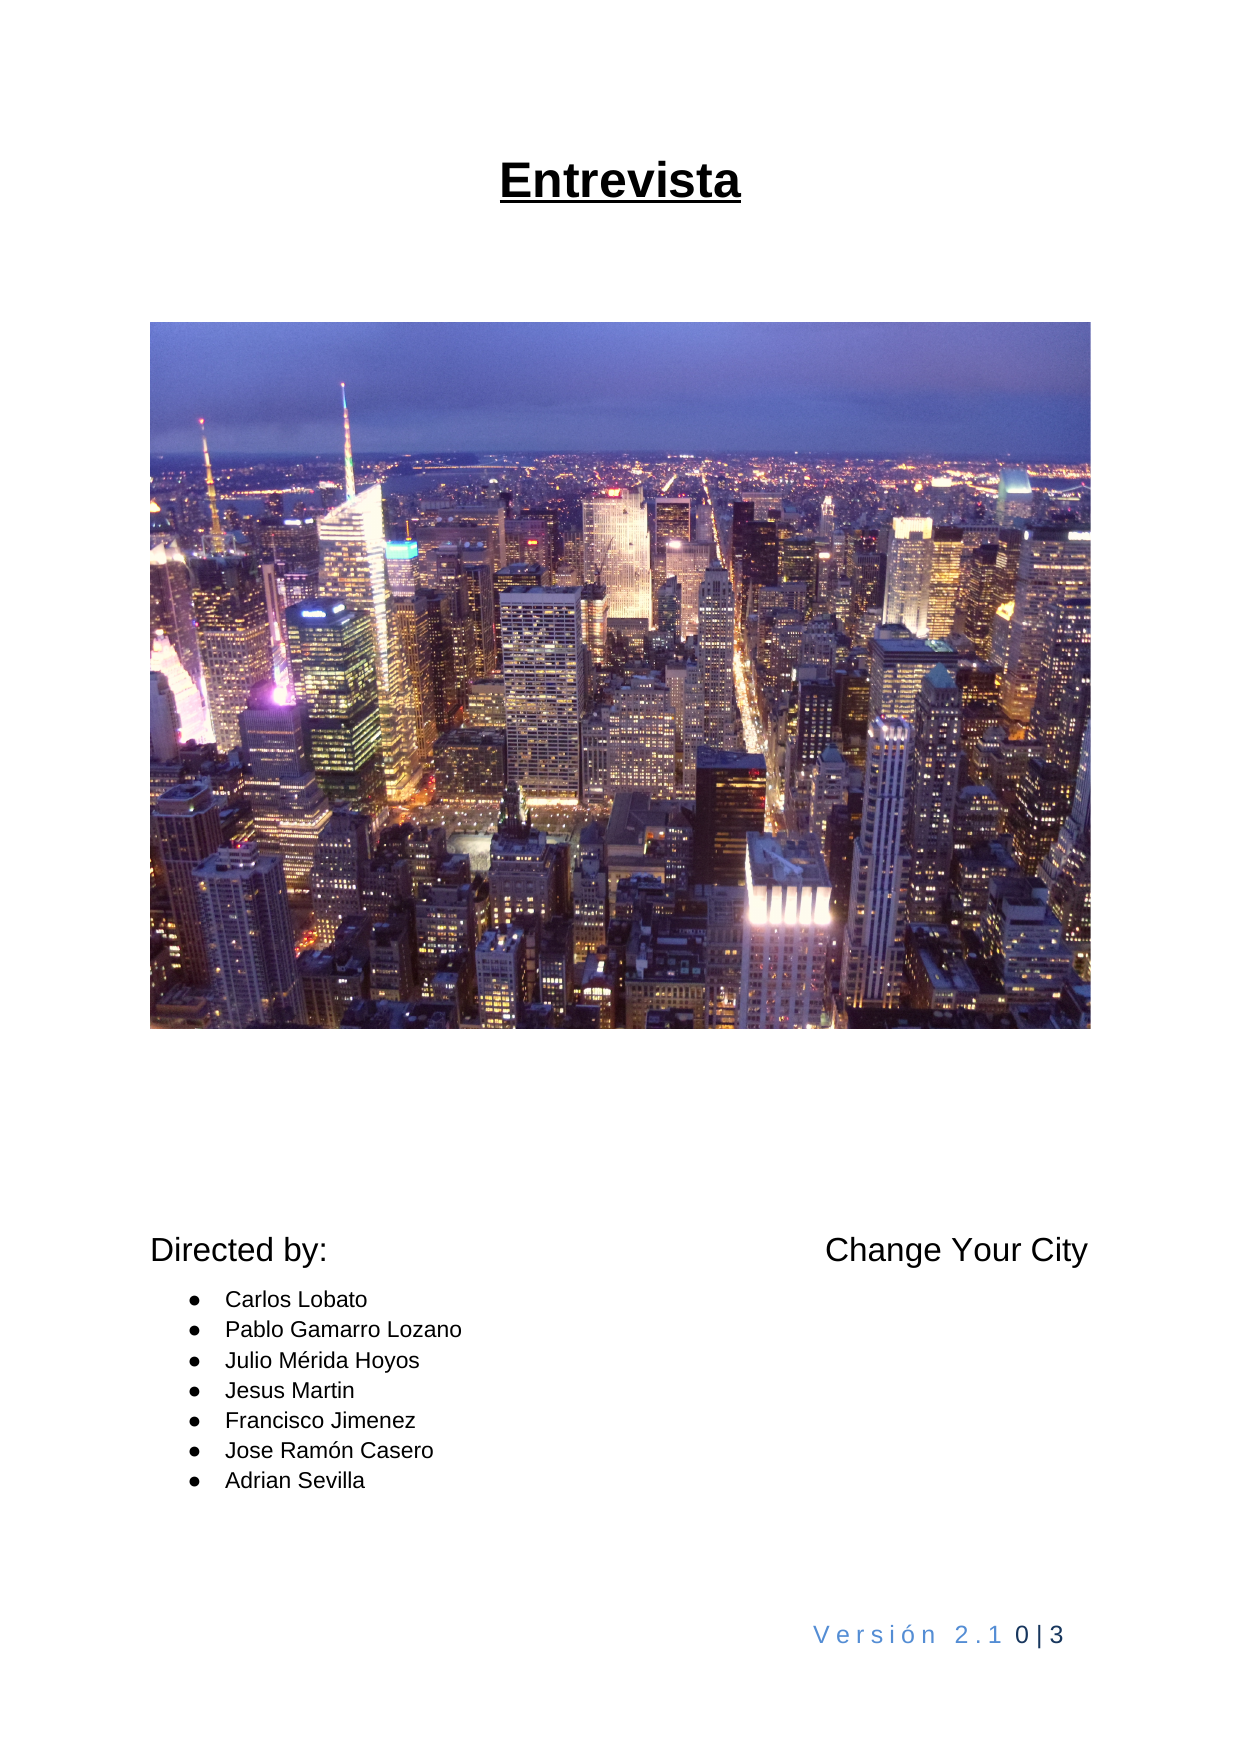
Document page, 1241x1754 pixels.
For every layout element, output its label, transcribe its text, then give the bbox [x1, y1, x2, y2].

subtitle Directed by: Change Your City [150, 1229, 1090, 1268]
picture [150, 322, 1091, 1029]
list Julio Mérida Hoyos [187, 1347, 1090, 1373]
list Pablo Gamarro Lozano [187, 1316, 1090, 1343]
list Carlos Lobato [187, 1286, 1090, 1313]
list Jesus Martin [187, 1377, 1090, 1403]
text Entrevista [150, 150, 1090, 207]
list Francisco Jimenez [187, 1407, 1090, 1433]
list Jose Ramón Casero [187, 1437, 1090, 1464]
list Adrian Sevilla [187, 1467, 1090, 1494]
